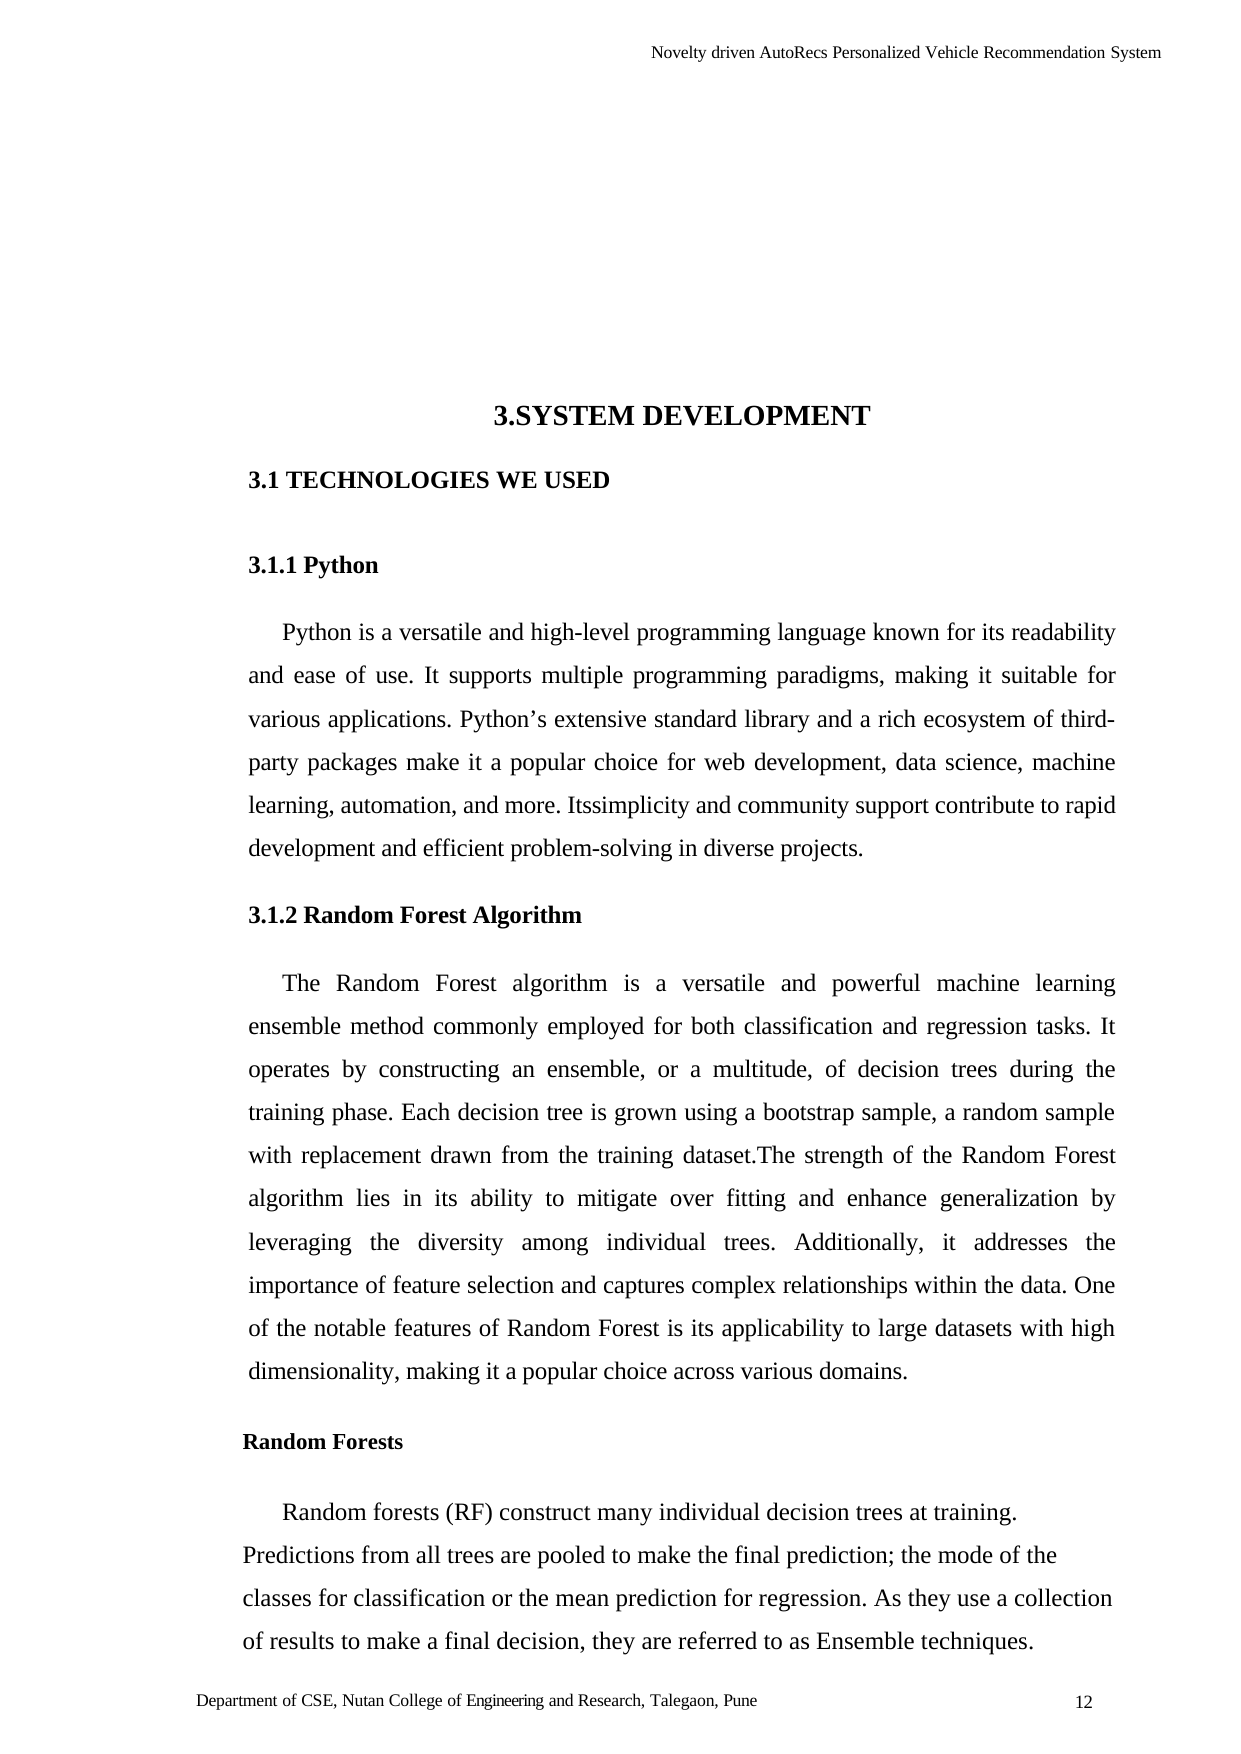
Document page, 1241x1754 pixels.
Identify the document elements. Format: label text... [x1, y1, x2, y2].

text 3.1.2 Random Forest Algorithm [248, 901, 1116, 929]
text 3.1.1 Python [248, 550, 1116, 579]
text The Random Forest algorithm is a versatile and powerful machine learning ensemble method commonly employed for both classification and regression tasks. It operates by constructing an ensemble, or a multitude, of decision trees during the training phase. Each decision tree is grown using a bootstrap sample, a random sample with replacement drawn from the training dataset.The strength of the Random Forest algorithm lies in its ability to mitigate over fitting and enhance generalization by leveraging the diversity among individual trees. Additionally, it addresses the importance of feature selection and captures complex relationships within the data. One of the notable features of Random Forest is its applicability to large datasets with high dimensionality, making it a popular choice across various domains. [248, 968, 1116, 1385]
text 3.1 TECHNOLOGIES WE USED [248, 465, 1116, 493]
text 3.SYSTEM DEVELOPMENT [248, 398, 1116, 431]
text Random forests (RF) construct many individual decision trees at training. Predictions from all trees are pooled to make the final prediction; the mode of the classes for classification or the mean prediction for regression. As they use a collection of results to make a final decision, they are referred to as Ensemble techniques. [242, 1497, 1116, 1655]
text Python is a versatile and high-level programming language known for its readability and ease of use. It supports multiple programming paradigms, making it suitable for various applications. Python’s extensive standard library and a rich ecosystem of third-party packages make it a popular choice for web development, data science, machine learning, automation, and more. Itssimplicity and community support contribute to rapid development and efficient problem-solving in diverse projects. [248, 617, 1116, 862]
text Random Forests [242, 1428, 1116, 1455]
